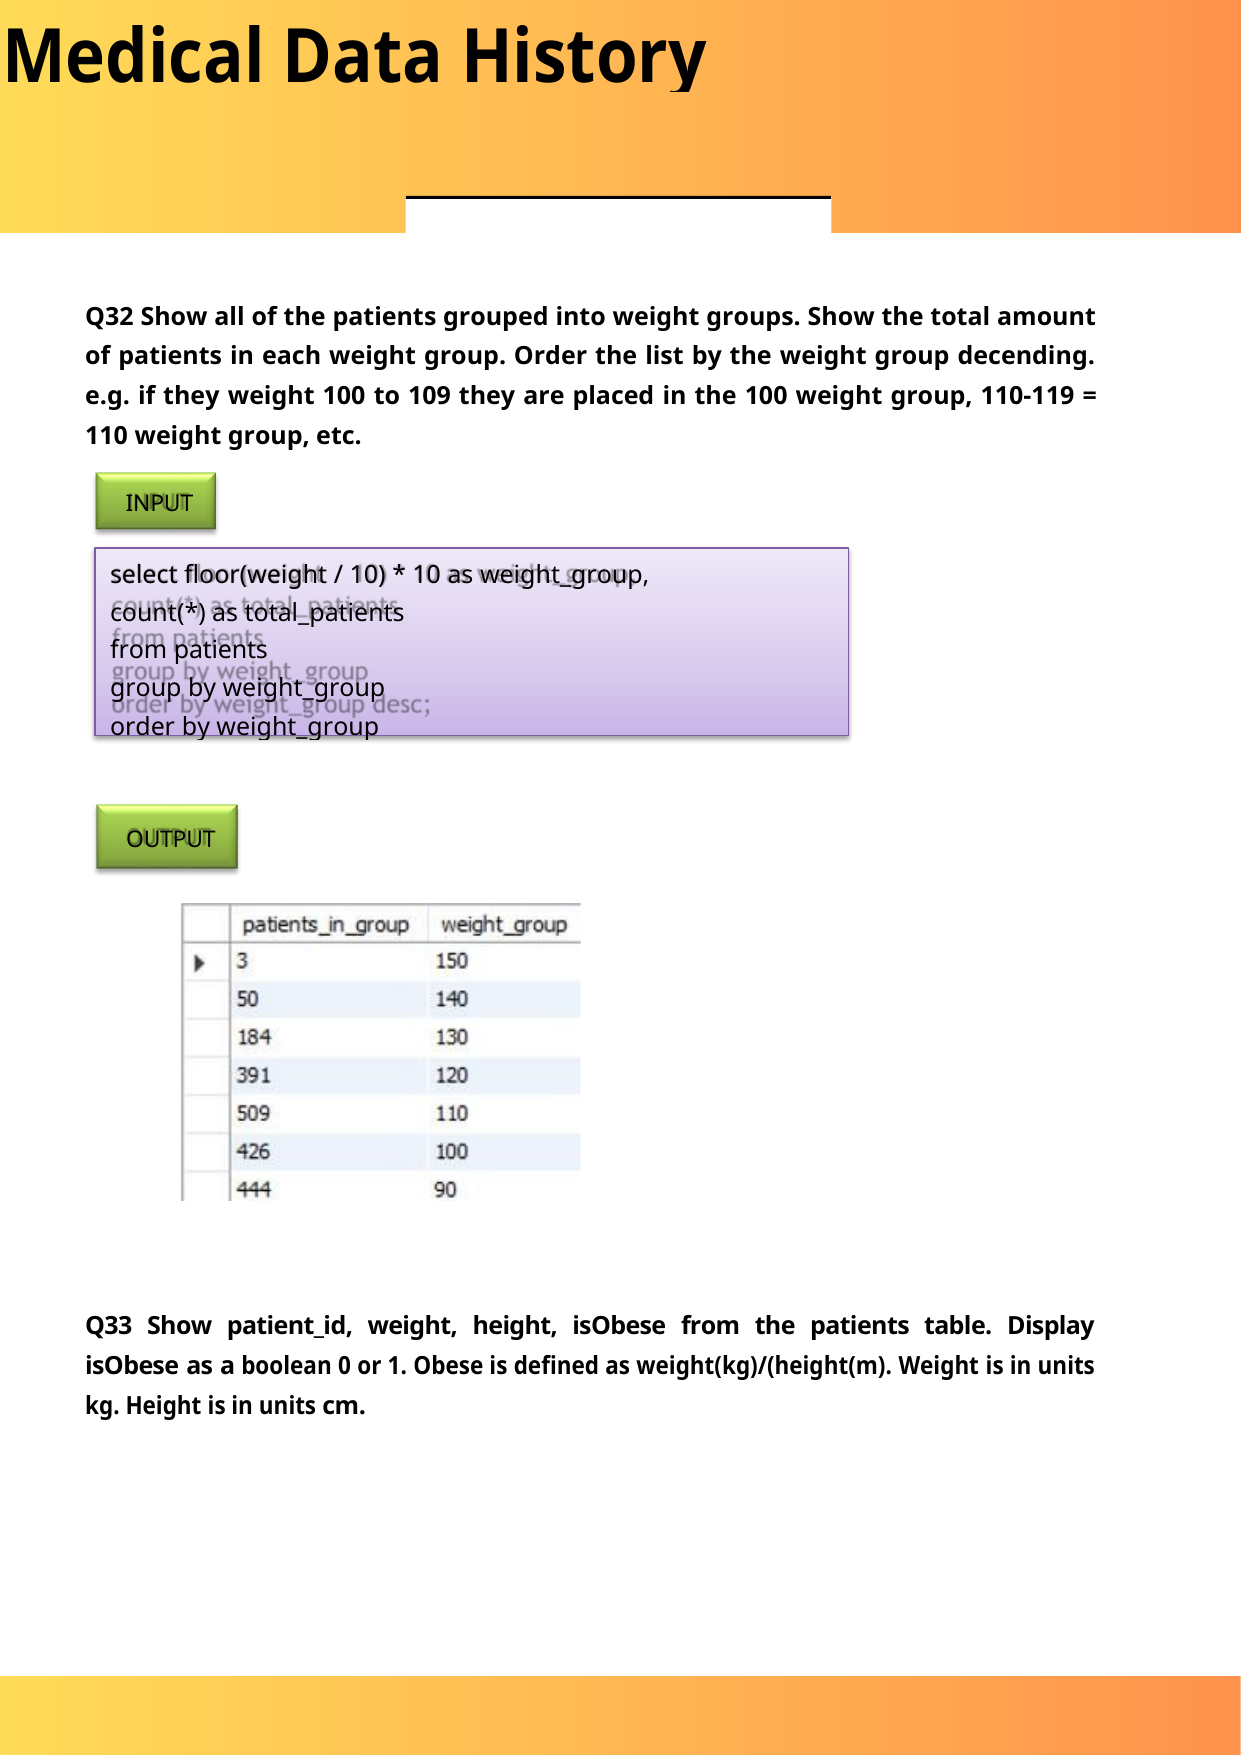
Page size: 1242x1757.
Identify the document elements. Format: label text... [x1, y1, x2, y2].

picture [88, 544, 855, 745]
picture [91, 803, 242, 877]
text Q33 Show patient_id, weight, height, isObese from the patients table. Display isObese as a boolean 0 or 1. Obese is defined as weight(kg)/(height(m). Weight is in units kg. Height is in units cm. [85, 1308, 1096, 1421]
picture [0, 1676, 1241, 1755]
picture [180, 903, 581, 1201]
picture [0, 0, 1241, 233]
text Q32 Show all of the patients grouped into weight groups. Show the total amount of patients in each weight group. Order the list by the weight group decending. e.g. if they weight 100 to 109 they are placed in the 100 weight group, 110-119 = 110 weight group, etc. [85, 298, 1097, 452]
picture [90, 471, 221, 538]
